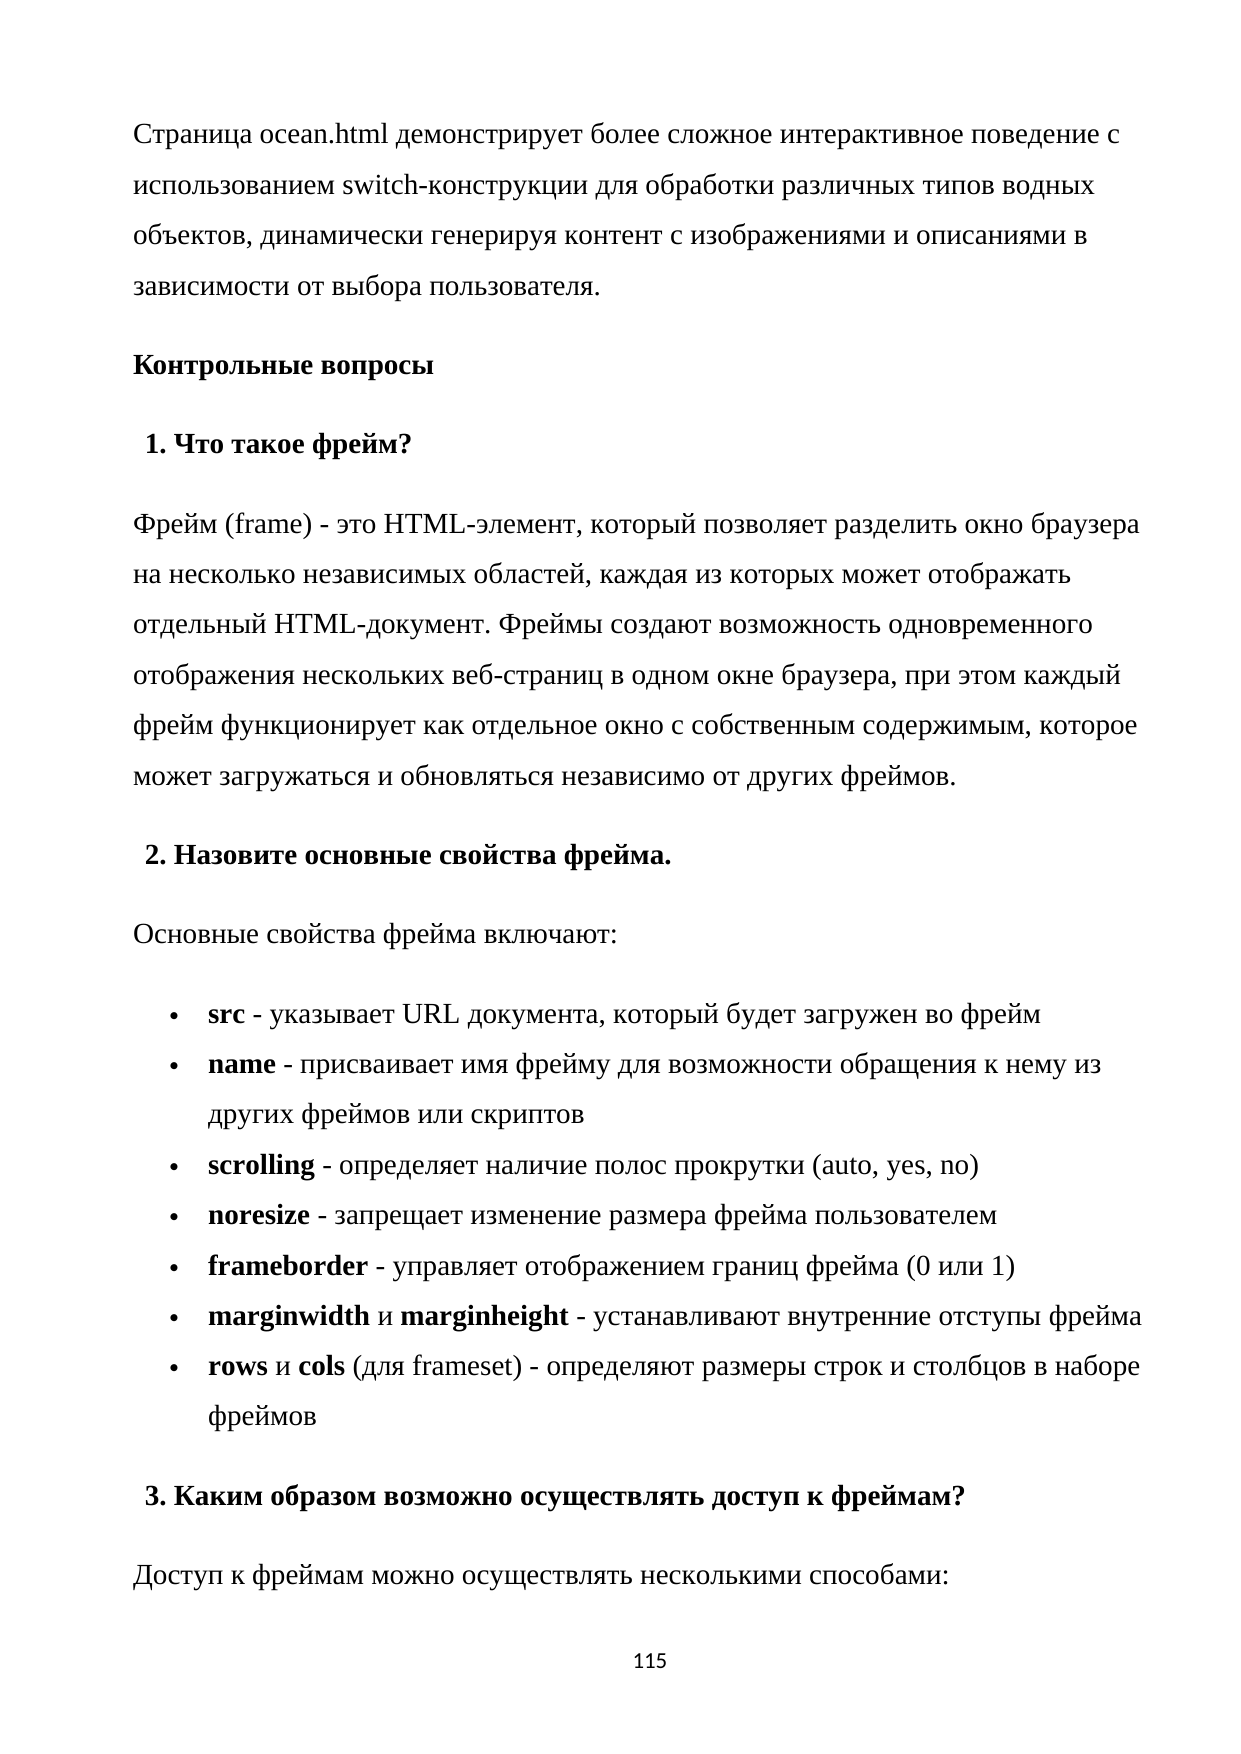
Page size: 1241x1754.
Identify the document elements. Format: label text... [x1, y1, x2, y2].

list frameborder - управляет отображением границ фрейма (0 или 1) [170, 1248, 1166, 1281]
text Контрольные вопросы [133, 347, 1166, 381]
text Доступ к фреймам можно осуществлять несколькими способами: [133, 1557, 1166, 1591]
list noresize - запрещает изменение размера фрейма пользователем [170, 1197, 1166, 1231]
list marginwidth и marginheight - устанавливают внутренние отступы фрейма [170, 1298, 1166, 1331]
text 2. Назовите основные свойства фрейма. [144, 837, 1155, 871]
text Фрейм (frame) - это HTML-элемент, который позволяет разделить окно браузера на несколько независимых областей, каждая из которых может отображать отдельный HTML-документ. Фреймы создают возможность одновременного отображения нескольких веб-страниц в одном окне браузера, при этом каждый фрейм функционирует как отдельное окно с собственным содержимым, которое может загружаться и обновляться независимо от других фреймов. [133, 506, 1166, 791]
list name - присваивает имя фрейму для возможности обращения к нему из других фреймов или скриптов [170, 1046, 1166, 1130]
list src - указывает URL документа, который будет загружен во фрейм [170, 996, 1166, 1029]
text Основные свойства фрейма включают: [133, 917, 1166, 950]
list rows и cols (для frameset) - определяют размеры строк и столбцов в наборе фреймов [170, 1348, 1166, 1432]
list scrolling - определяет наличие полос прокрутки (auto, yes, no) [170, 1147, 1166, 1181]
text Страница ocean.html демонстрирует более сложное интерактивное поведение с использованием switch-конструкции для обработки различных типов водных объектов, динамически генерируя контент с изображениями и описаниями в зависимости от выбора пользователя. [133, 117, 1166, 301]
text 3. Каким образом возможно осуществлять доступ к фреймам? [144, 1478, 1155, 1512]
text 1. Что такое фрейм? [144, 427, 1155, 460]
